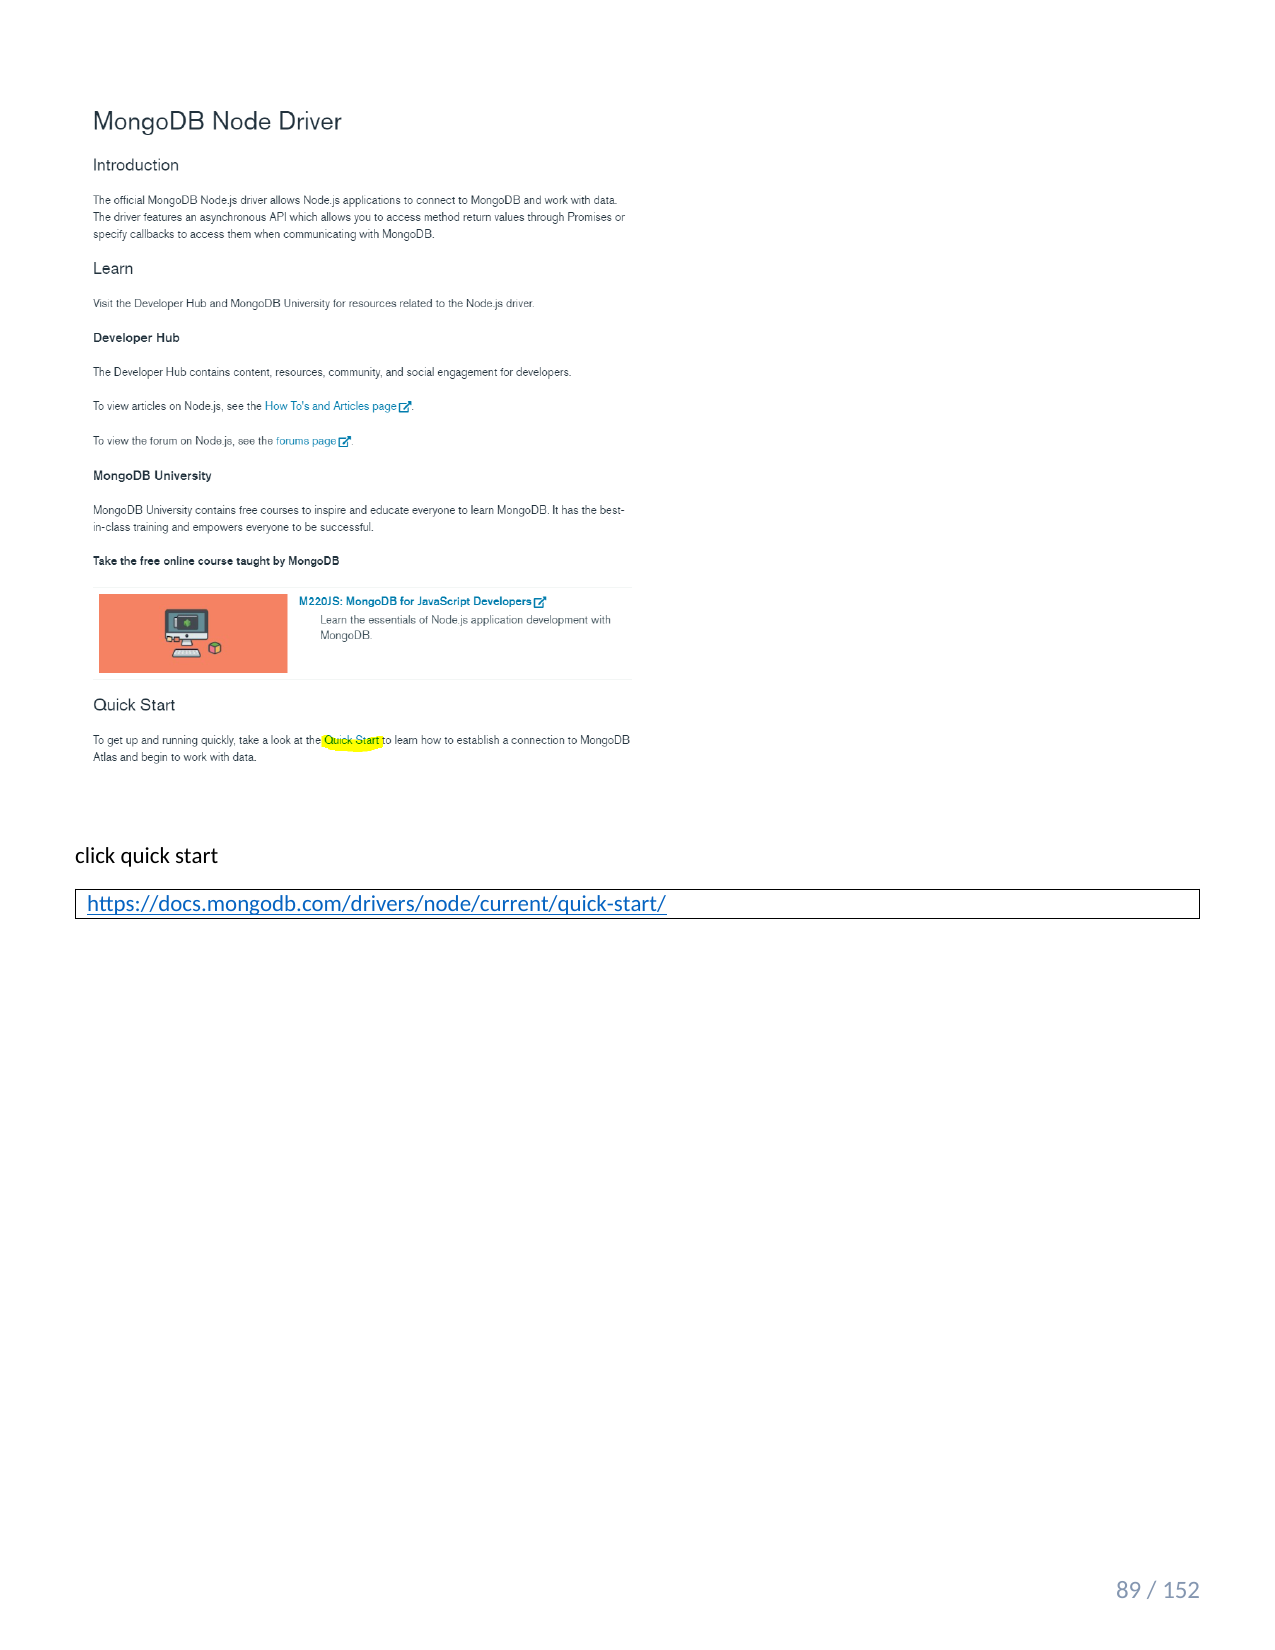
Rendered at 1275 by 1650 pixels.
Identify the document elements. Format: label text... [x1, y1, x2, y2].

picture [75, 75, 763, 776]
text click quick start [75, 842, 1200, 870]
table_header https://docs.mongodb.com/drivers/node/current/quick-start/ [76, 890, 1199, 918]
